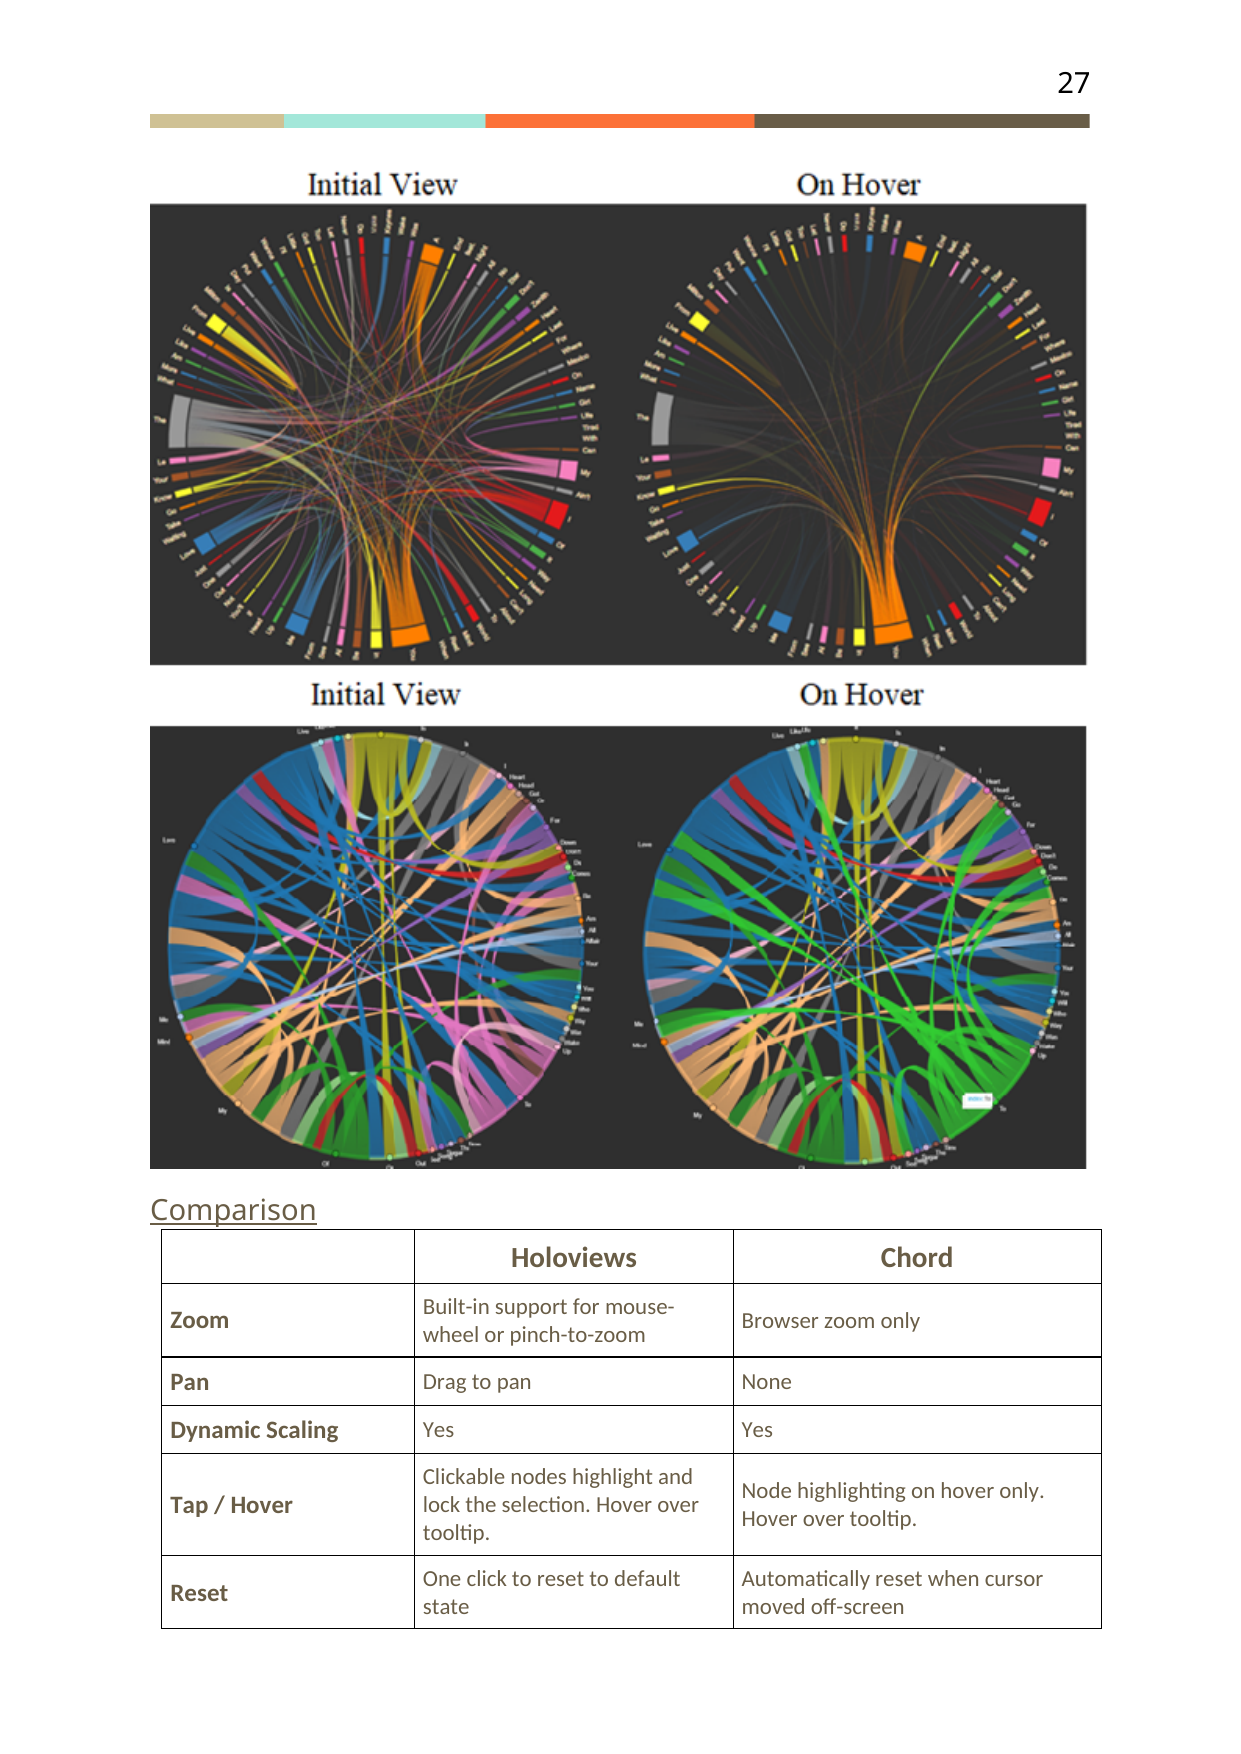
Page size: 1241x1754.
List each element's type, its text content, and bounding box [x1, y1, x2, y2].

table_cell Node highlighting on hover only. Hover over tooltip. [734, 1454, 1101, 1554]
table_cell Automatically reset when cursor moved off-screen [734, 1556, 1101, 1628]
table_cell Yes [734, 1406, 1101, 1453]
table_header [162, 1230, 414, 1283]
table_cell Drag to pan [415, 1358, 733, 1404]
table_header Chord [734, 1230, 1101, 1283]
picture [150, 114, 1090, 128]
table_cell Browser zoom only [734, 1284, 1101, 1356]
table_cell Yes [415, 1406, 733, 1453]
table_cell Pan [162, 1358, 414, 1404]
table_cell None [734, 1358, 1101, 1404]
table_header Holoviews [415, 1230, 733, 1283]
table_cell One click to reset to default state [415, 1556, 733, 1628]
table_cell Built-in support for mouse-wheel or pinch-to-zoom [415, 1284, 733, 1356]
picture [150, 168, 1088, 1169]
table_cell Dynamic Scaling [162, 1406, 414, 1453]
text Comparison [150, 1189, 1090, 1229]
table_cell Tap / Hover [162, 1454, 414, 1554]
table_cell Reset [162, 1556, 414, 1628]
table_cell Zoom [162, 1284, 414, 1356]
table_cell Clickable nodes highlight and lock the selection. Hover over tooltip. [415, 1454, 733, 1554]
